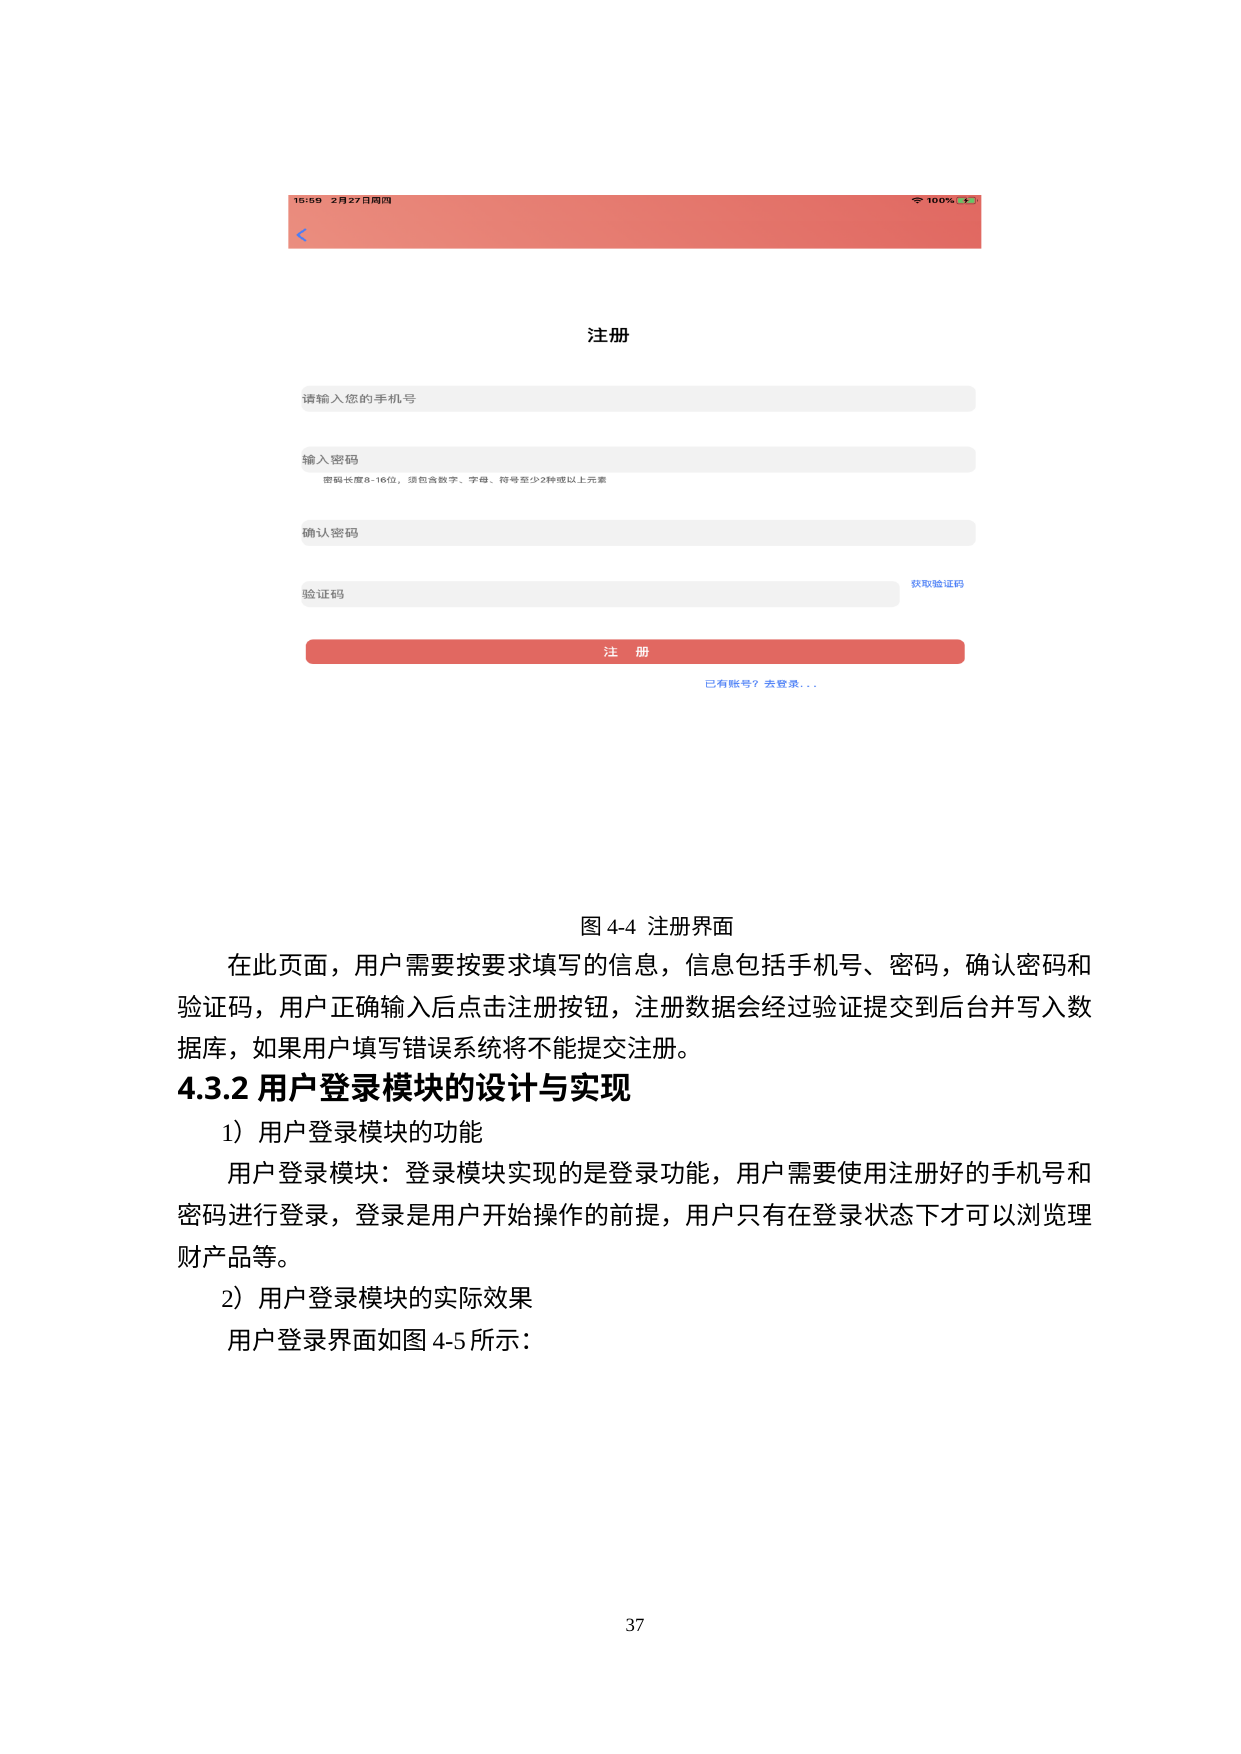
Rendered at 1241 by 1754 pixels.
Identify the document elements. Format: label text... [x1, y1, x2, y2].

text 2）用户登录模块的实际效果 [177, 1274, 1092, 1316]
text 用户登录模块：登录模块实现的是登录功能，用户需要使用注册好的手机号和密码进行登录，登录是用户开始操作的前提，用户只有在登录状态下才可以浏览理财产品等。 [177, 1149, 1092, 1274]
picture [288, 195, 982, 881]
text 1）用户登录模块的功能 [177, 1108, 1092, 1149]
text 用户登录界面如图4-5所示： [177, 1316, 1092, 1358]
text 图4-4 注册界面 [177, 909, 1092, 941]
text 在此页面，用户需要按要求填写的信息，信息包括手机号、密码，确认密码和验证码，用户正确输入后点击注册按钮，注册数据会经过验证提交到后台并写入数据库，如果用户填写错误系统将不能提交注册。 [177, 941, 1092, 1066]
list 4.3.2 用户登录模块的设计与实现 [177, 1066, 1092, 1108]
